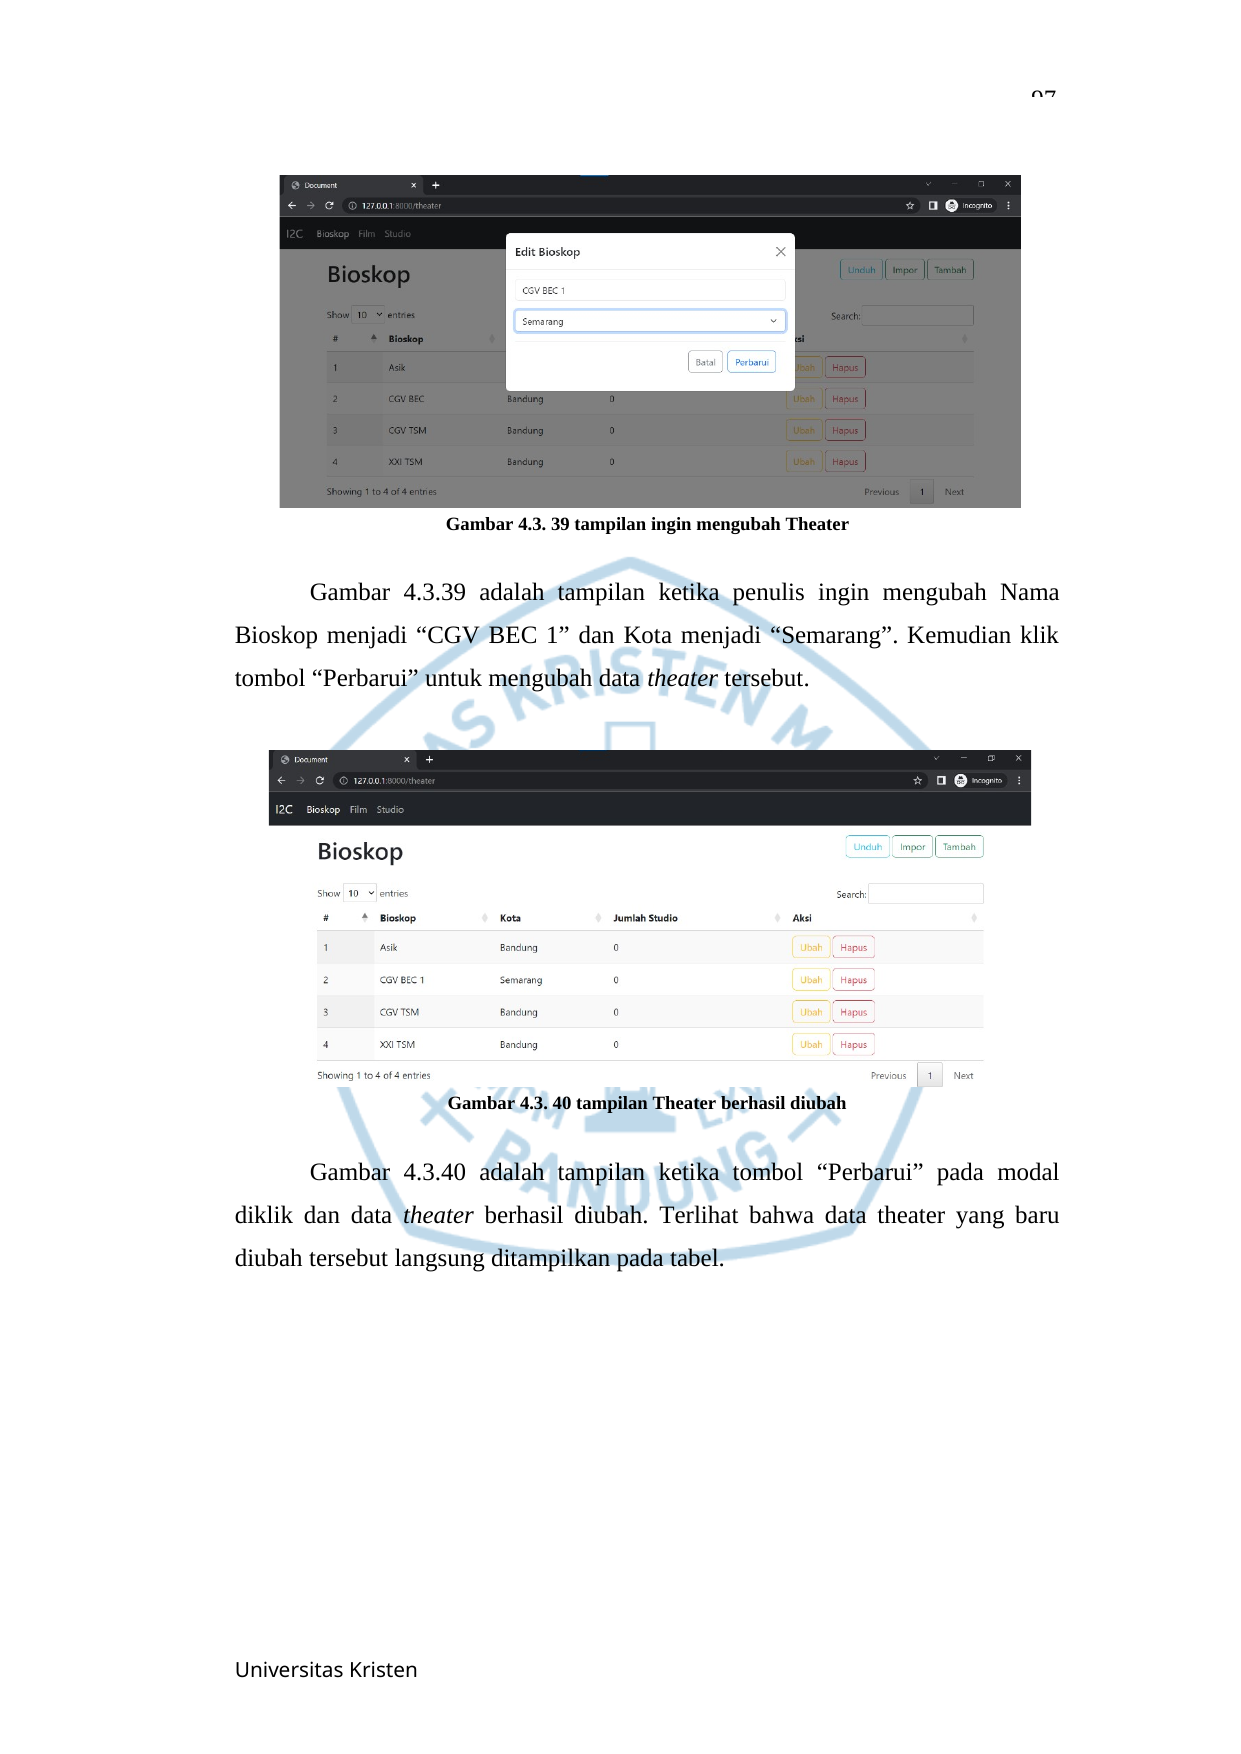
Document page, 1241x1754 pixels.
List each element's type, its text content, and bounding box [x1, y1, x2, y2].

picture [10, 34, 1241, 1754]
text Gambar 4.3. 39 tampilan ingin mengubah Theater [334, 513, 961, 534]
text Gambar 4.3. 40 tampilan Theater berhasil diubah [334, 1087, 960, 1113]
text Gambar 4.3.39 adalah tampilan ketika penulis ingin mengubah Nama Bioskop menjadi “CGV BEC 1” dan Kota menjadi “Semarang”. Kemudian klik tombol “Perbarui” untuk mengubah data theater tersebut. [234, 577, 1060, 692]
text Gambar 4.3.40 adalah tampilan ketika tombol “Perbarui” pada modal diklik dan data theater berhasil diubah. Terlihat bahwa data theater yang baru diubah tersebut langsung ditampilkan pada tabel. [234, 1157, 1060, 1272]
